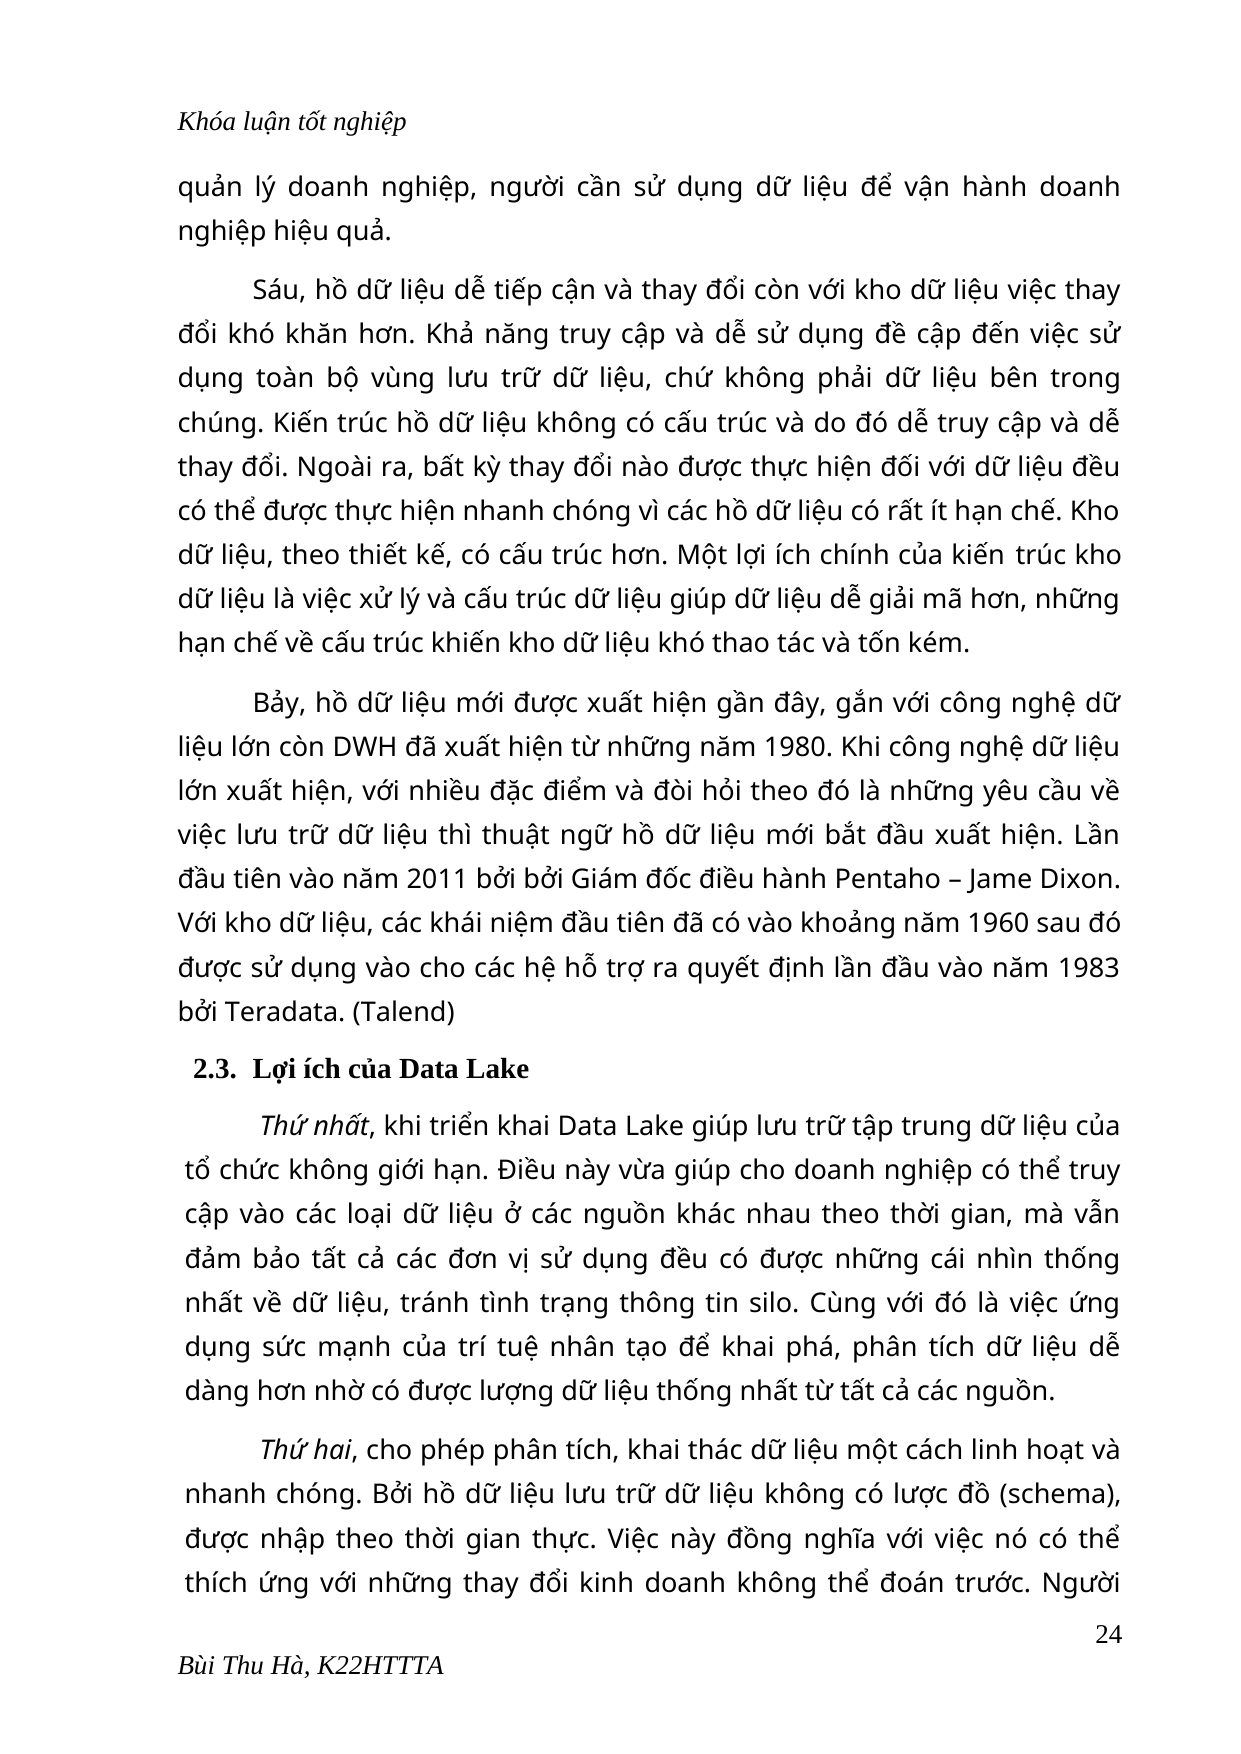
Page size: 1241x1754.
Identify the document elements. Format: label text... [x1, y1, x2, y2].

text Bảy, hồ dữ liệu mới được xuất hiện gần đây, gắn với công nghệ dữ liệu lớn còn DWH đã xuất hiện từ những năm 1980. Khi công nghệ dữ liệu lớn xuất hiện, với nhiều đặc điểm và đòi hỏi theo đó là những yêu cầu về việc lưu trữ dữ liệu thì thuật ngữ hồ dữ liệu mới bắt đầu xuất hiện. Lần đầu tiên vào năm 2011 bởi bởi Giám đốc điều hành Pentaho – Jame Dixon. Với kho dữ liệu, các khái niệm đầu tiên đã có vào khoảng năm 1960 sau đó được sử dụng vào cho các hệ hỗ trợ ra quyết định lần đầu vào năm 1983 bởi Teradata. [177, 683, 1122, 1029]
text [184, 1431, 1122, 1600]
text Lợi ích của Data Lake [215, 1051, 1122, 1085]
text Thứ nhất, khi triển khai Data Lake giúp lưu trữ tập trung dữ liệu của tổ chức không giới hạn. Điều này vừa giúp cho doanh nghiệp có thể truy cập vào các loại dữ liệu ở các nguồn khác nhau theo thời gian, mà vẫn đảm bảo tất cả các đơn vị sử dụng đều có được những cái nhìn thống nhất về dữ liệu, tránh tình trạng thông tin silo. Cùng với đó là việc ứng dụng sức mạnh của trí tuệ nhân tạo để khai phá, phân tích dữ liệu dễ dàng hơn nhờ có được lượng dữ liệu thống nhất từ tất cả các nguồn. [184, 1107, 1122, 1408]
text Sáu, hồ dữ liệu dễ tiếp cận và thay đổi còn với kho dữ liệu việc thay đổi khó khăn hơn. Khả năng truy cập và dễ sử dụng đề cập đến việc sử dụng toàn bộ vùng lưu trữ dữ liệu, chứ không phải dữ liệu bên trong chúng. Kiến trúc hồ dữ liệu không có cấu trúc và do đó dễ truy cập và dễ thay đổi. Ngoài ra, bất kỳ thay đổi nào được thực hiện đối với dữ liệu đều có thể được thực hiện nhanh chóng vì các hồ dữ liệu có rất ít hạn chế. Kho dữ liệu, theo thiết kế, có cấu trúc hơn. Một lợi ích chính của kiến ​​trúc kho dữ liệu là việc xử lý và cấu trúc dữ liệu giúp dữ liệu dễ giải mã hơn, những hạn chế về cấu trúc khiến kho dữ liệu khó thao tác và tốn kém. [177, 271, 1122, 661]
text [177, 167, 1122, 248]
